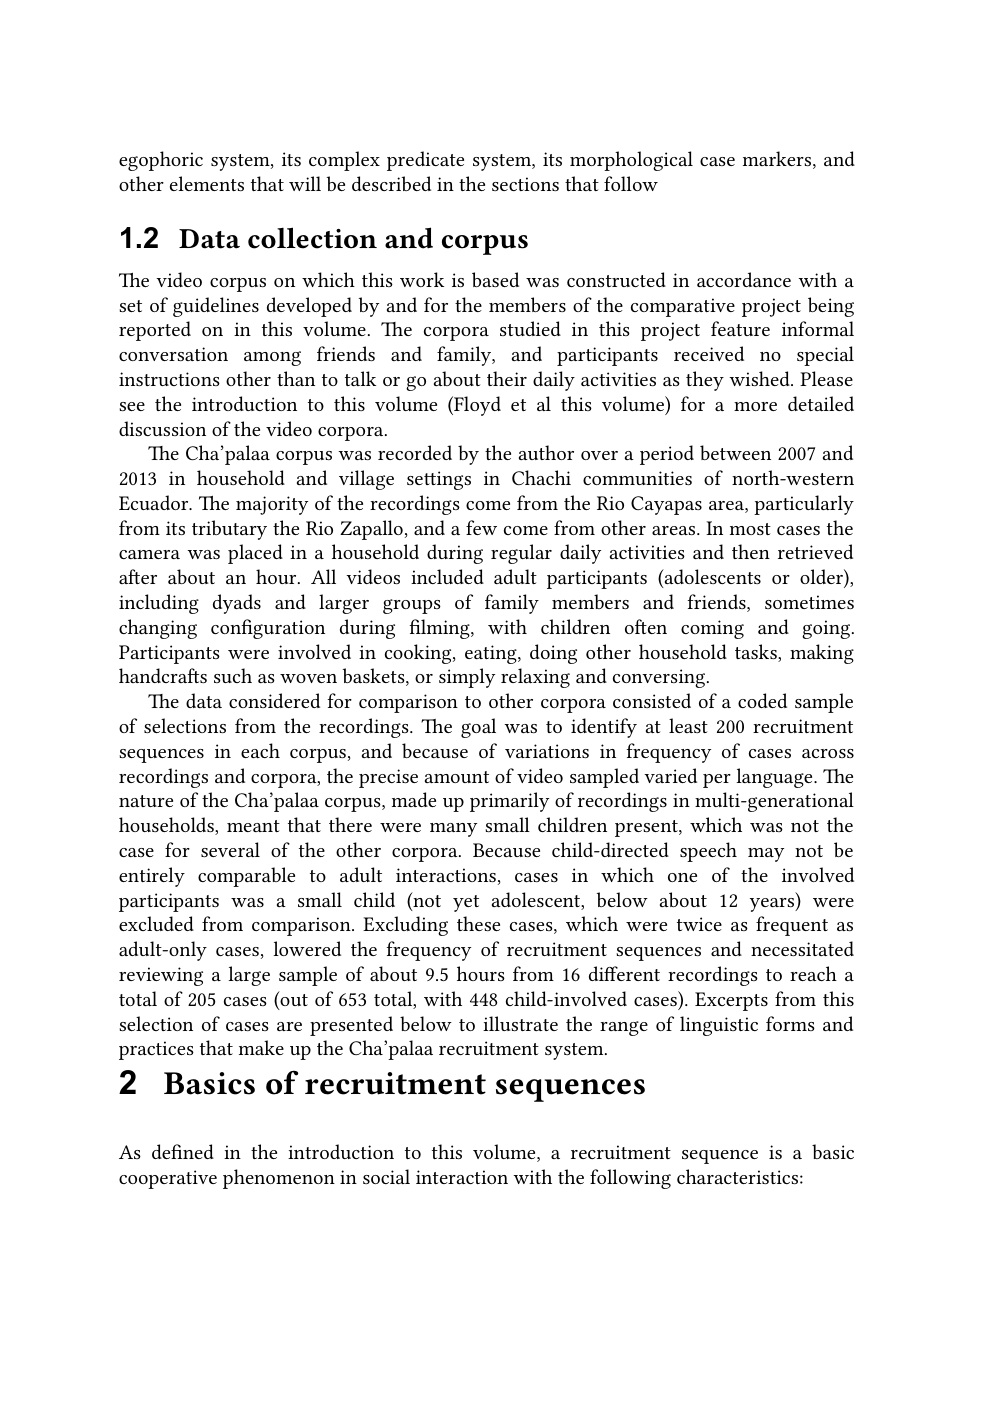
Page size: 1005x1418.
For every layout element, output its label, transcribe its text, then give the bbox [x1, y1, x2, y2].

text The Cha’palaa corpus was recorded by the author over a period between 2007 and 2013 in household and village settings in Chachi communities of north-western Ecuador. The majority of the recordings come from the Rio Cayapas area, particularly from its tributary the Rio Zapallo, and a few come from other areas. In most cases the camera was placed in a household during regular daily activities and then retrieved after about an hour. All videos included adult participants (adolescents or older), including dyads and larger groups of family members and friends, sometimes changing configuration during filming, with children often coming and going. Participants were involved in cooking, eating, doing other household tasks, making handcrafts such as woven baskets, or simply relaxing and conversing. [118, 441, 856, 689]
text As defined in the introduction to this volume, a recruitment sequence is a basic cooperative phenomenon in social interaction with the following characteristics: [118, 1140, 856, 1189]
subtitle Basics of recruitment sequences [118, 1061, 856, 1102]
text The video corpus on which this work is based was constructed in accordance with a set of guidelines developed by and for the members of the comparative project being reported on in this volume. The corpora studied in this project feature informal conversation among friends and family, and participants received no special instructions other than to talk or go about their daily activities as they wished. Please see the introduction to this volume (Floyd et al this volume) for a more detailed discussion of the video corpora. [118, 267, 856, 441]
subtitle Data collection and corpus [118, 222, 856, 255]
text The data considered for comparison to other corpora consisted of a coded sample of selections from the recordings. The goal was to identify at least 200 recruitment sequences in each corpus, and because of variations in frequency of cases across recordings and corpora, the precise amount of video sampled varied per language. The nature of the Cha’palaa corpus, made up primarily of recordings in multi-generational households, meant that there were many small children present, which was not the case for several of the other corpora. Because child-directed speech may not be entirely comparable to adult interactions, cases in which one of the involved participants was a small child (not yet adolescent, below about 12 years) were excluded from comparison. Excluding these cases, which were twice as frequent as adult-only cases, lowered the frequency of recruitment sequences and necessitated reviewing a large sample of about 9.5 hours from 16 different recordings to reach a total of 205 cases (out of 653 total, with 448 child-involved cases). Excerpts from this selection of cases are presented below to illustrate the range of linguistic forms and practices that make up the Cha’palaa recruitment system. [118, 689, 856, 1061]
